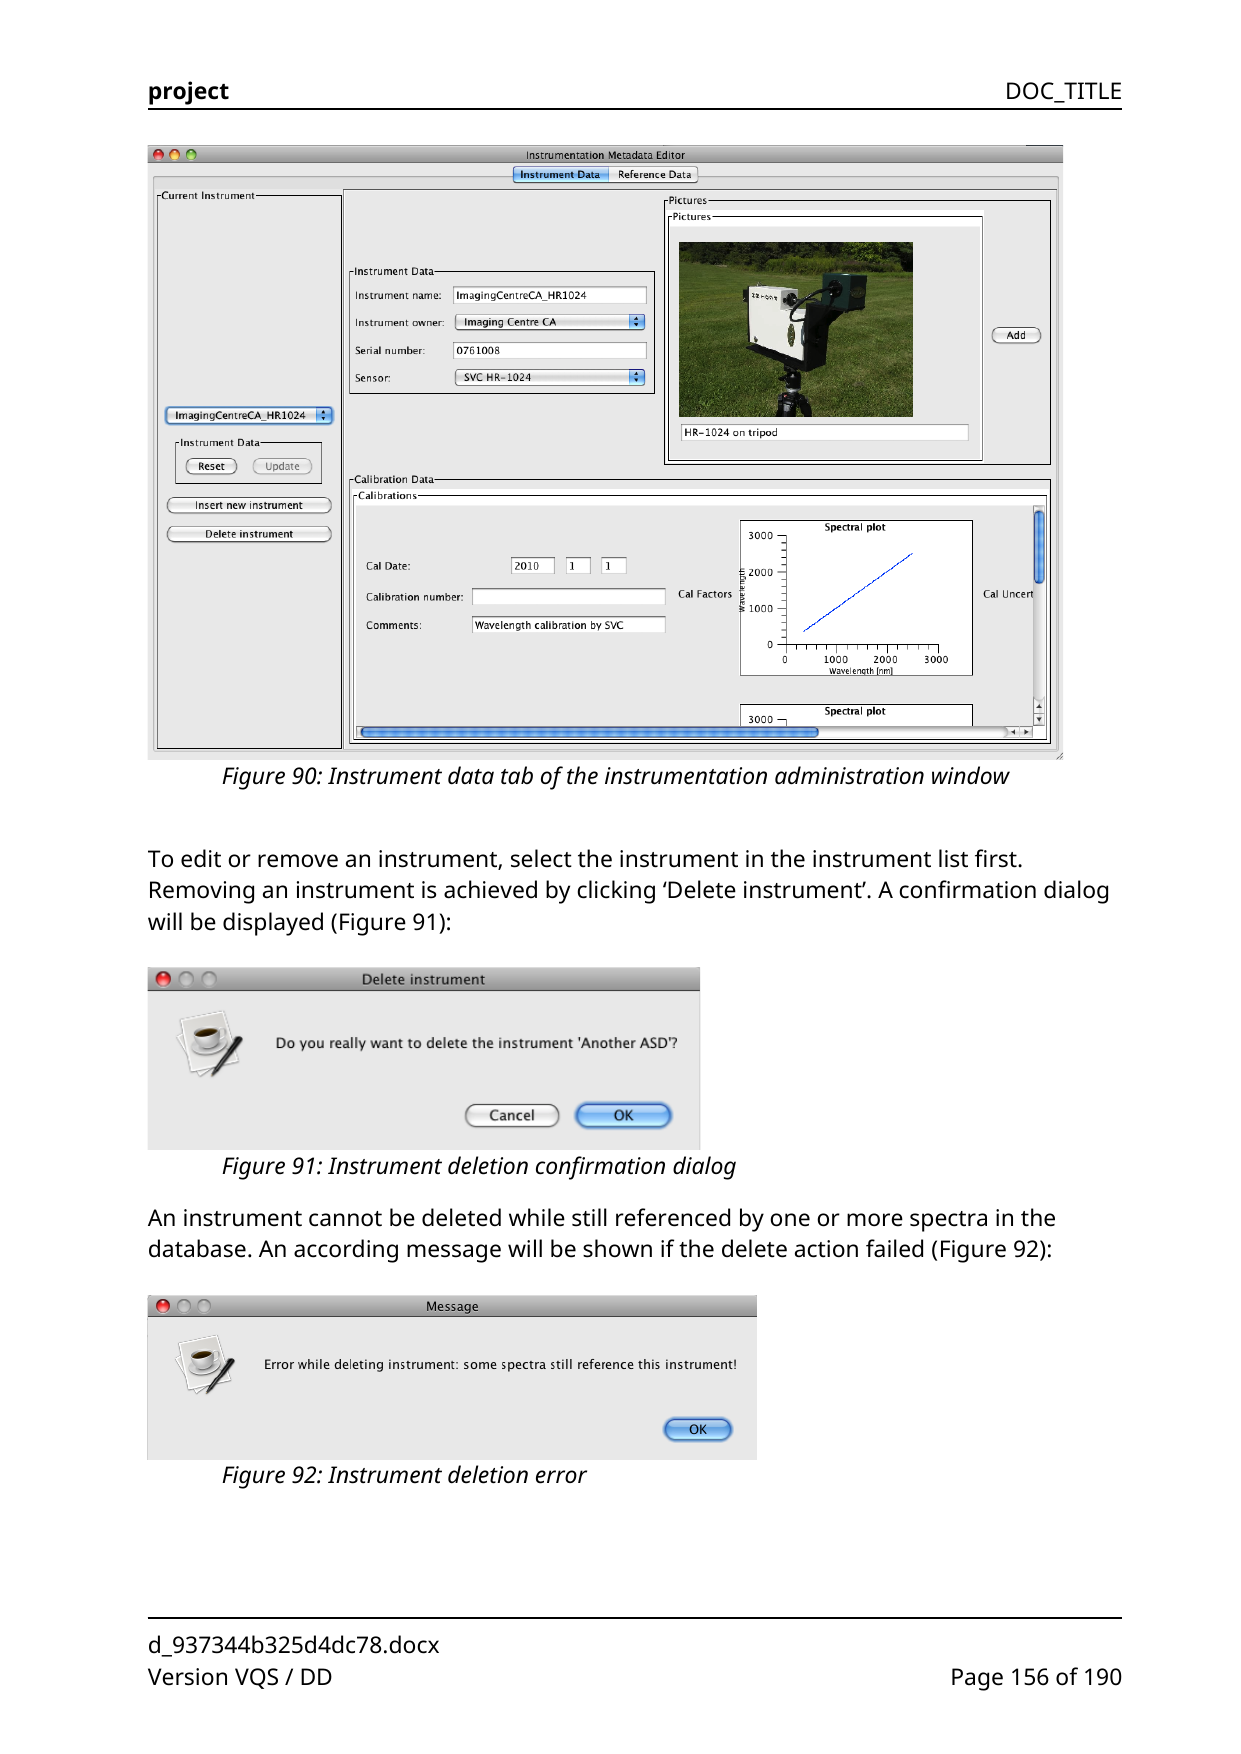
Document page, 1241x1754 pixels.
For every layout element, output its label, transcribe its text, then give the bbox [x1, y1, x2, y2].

picture [147, 1295, 757, 1460]
picture [147, 967, 701, 1150]
text To edit or remove an instrument, select the instrument in the instrument list first. [148, 843, 1122, 874]
picture [147, 145, 1064, 760]
